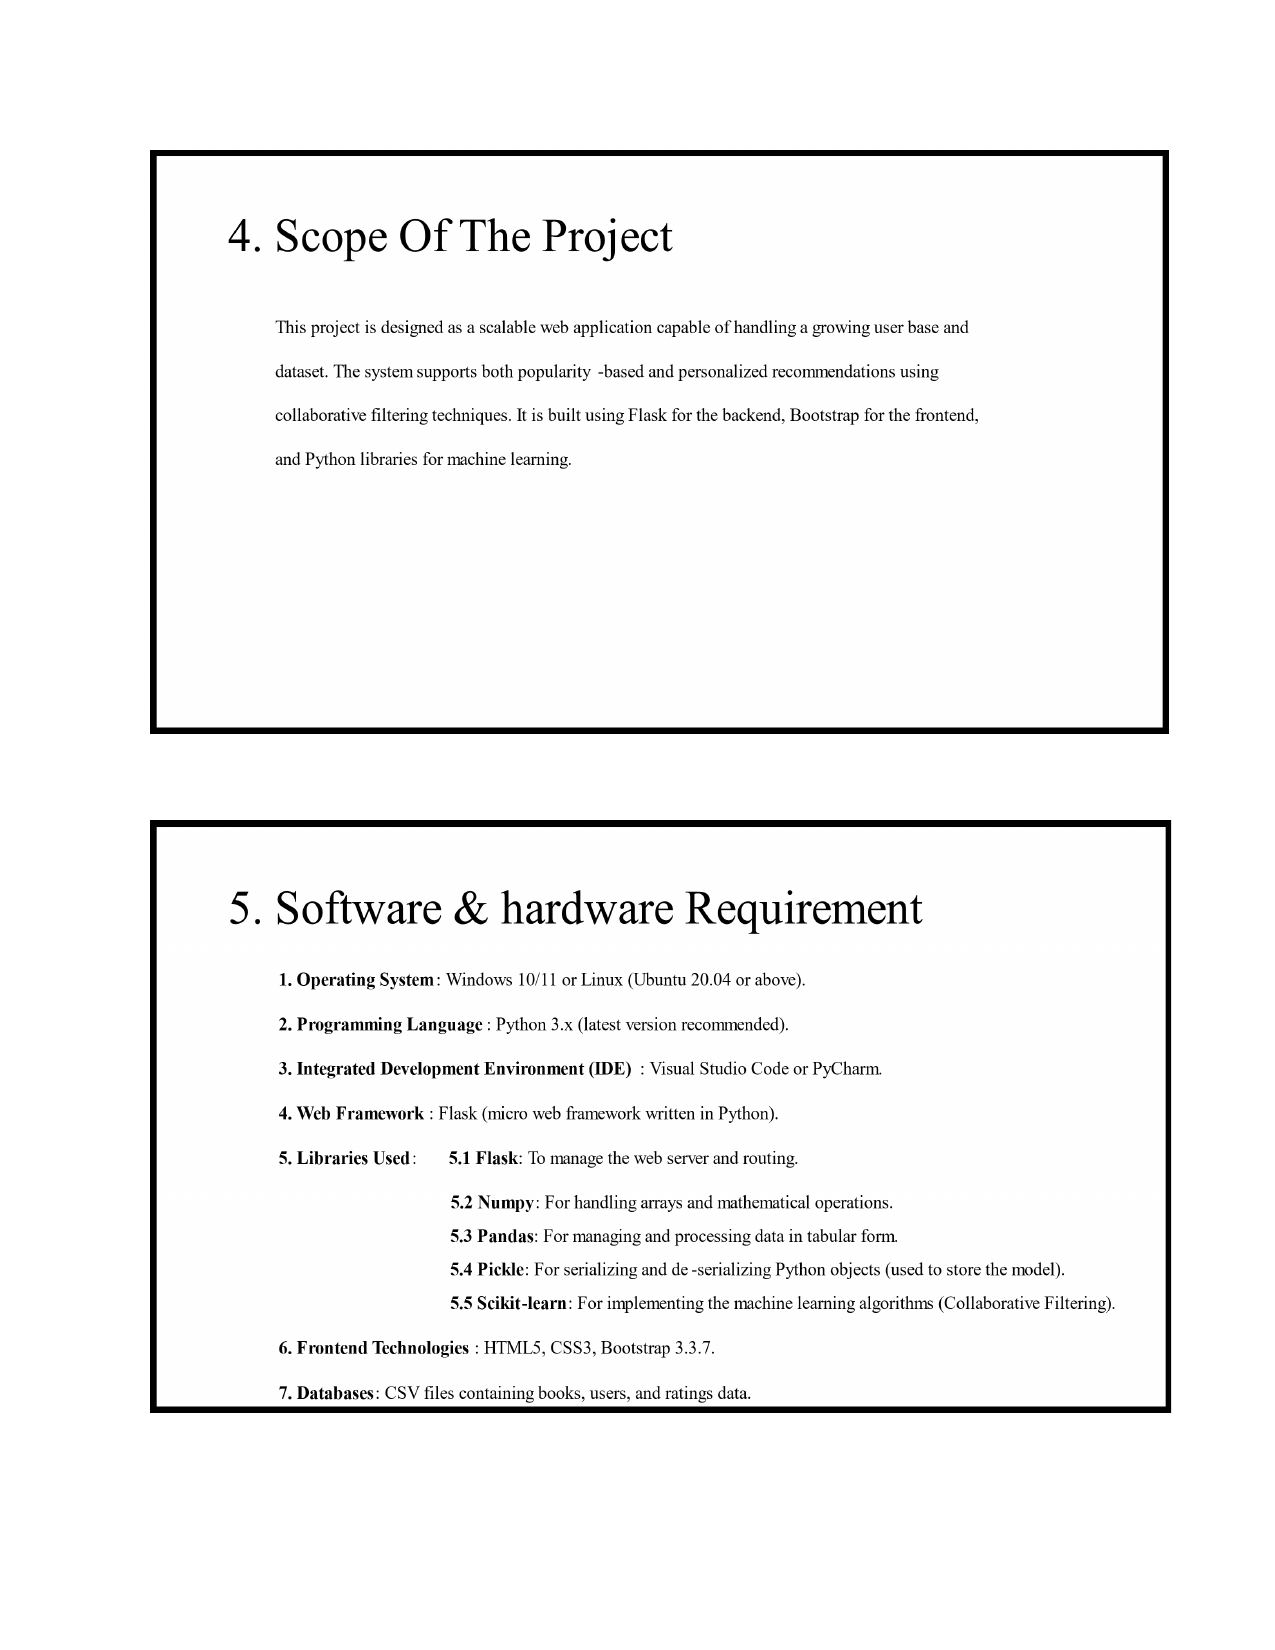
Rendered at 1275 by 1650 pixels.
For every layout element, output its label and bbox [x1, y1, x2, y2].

picture [150, 820, 1172, 1413]
picture [150, 150, 1169, 734]
